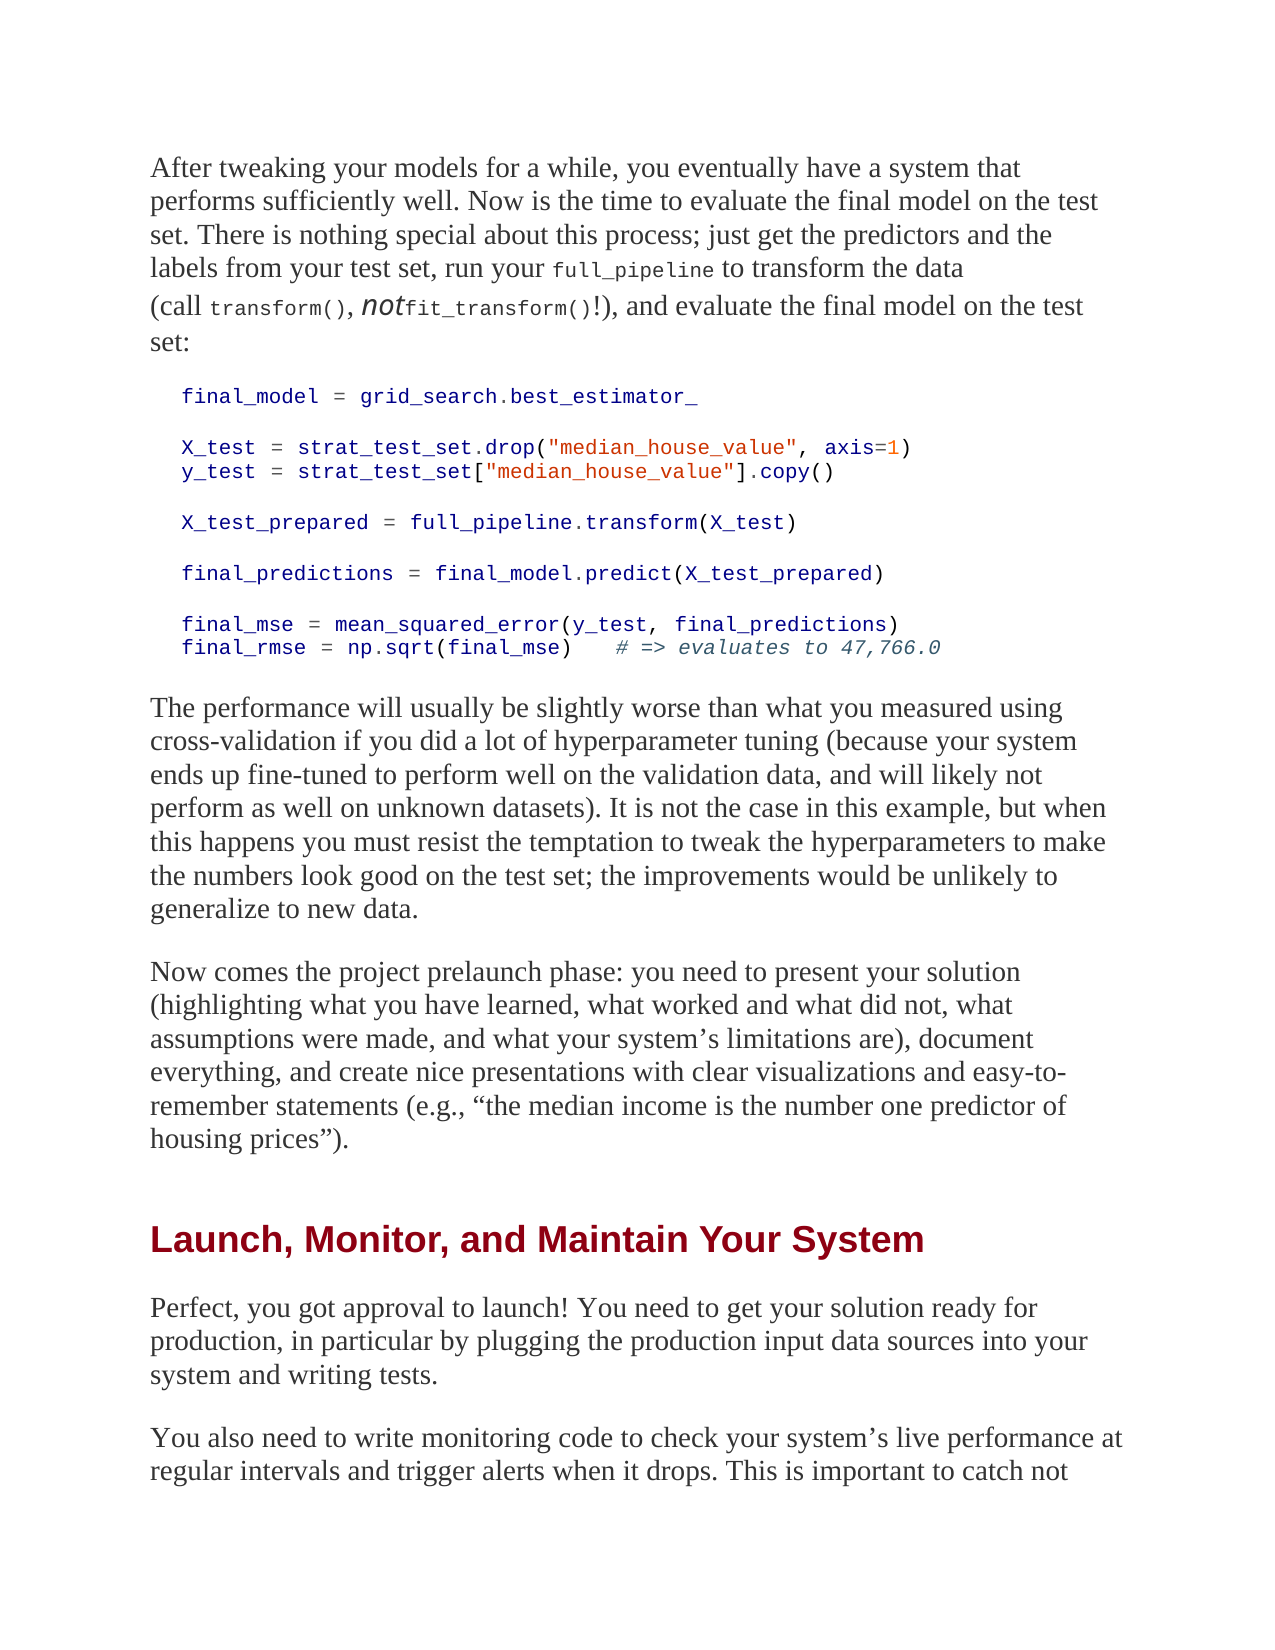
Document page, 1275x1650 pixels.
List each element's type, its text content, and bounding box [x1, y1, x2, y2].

text X_test = strat_test_set.drop("median_house_value", axis=1) [181, 437, 1125, 461]
text final_model = grid_search.best_estimator_ [181, 387, 1125, 410]
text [150, 1420, 1125, 1487]
text final_predictions = final_model.predict(X_test_prepared) [181, 563, 1125, 586]
text The performance will usually be slightly worse than what you measured using cross-validation if you did a lot of hyperparameter tuning (because your system ends up fine-tuned to perform well on the validation data, and will likely not perform as well on unknown datasets). It is not the case in this example, but when this happens you must resist the temptation to tweak the hyperparameters to make the numbers look good on the test set; the improvements would be unlikely to generalize to new data. [150, 690, 1125, 925]
text final_rmse = np.sqrt(final_mse) # => evaluates to 47,766.0 [181, 637, 1125, 661]
text final_mse = mean_squared_error(y_test, final_predictions) [181, 613, 1125, 637]
text y_test = strat_test_set["median_house_value"].copy() [181, 461, 1125, 485]
text Perfect, you got approval to launch! You need to get your solution ready for production, in particular by plugging the production input data sources into your system and writing tests. [150, 1290, 1125, 1391]
text Now comes the project prelaunch phase: you need to present your solution (highlighting what you have learned, what worked and what did not, what assumptions were made, and what your system’s limitations are), document everything, and create nice presentations with clear visualizations and easy-to-remember statements (e.g., “the median income is the number one predictor of housing prices”). [150, 954, 1125, 1155]
text After tweaking your models for a while, you eventually have a system that performs sufficiently well. Now is the time to evaluate the final model on the test set. There is nothing special about this process; just get the predictors and the labels from your test set, run your full_pipeline to transform the data (call transform(), notfit_transform()!), and evaluate the final model on the test set: [150, 150, 1125, 357]
text X_test_prepared = full_pipeline.transform(X_test) [181, 512, 1125, 536]
text Launch, Monitor, and Maintain Your System [150, 1218, 1125, 1261]
